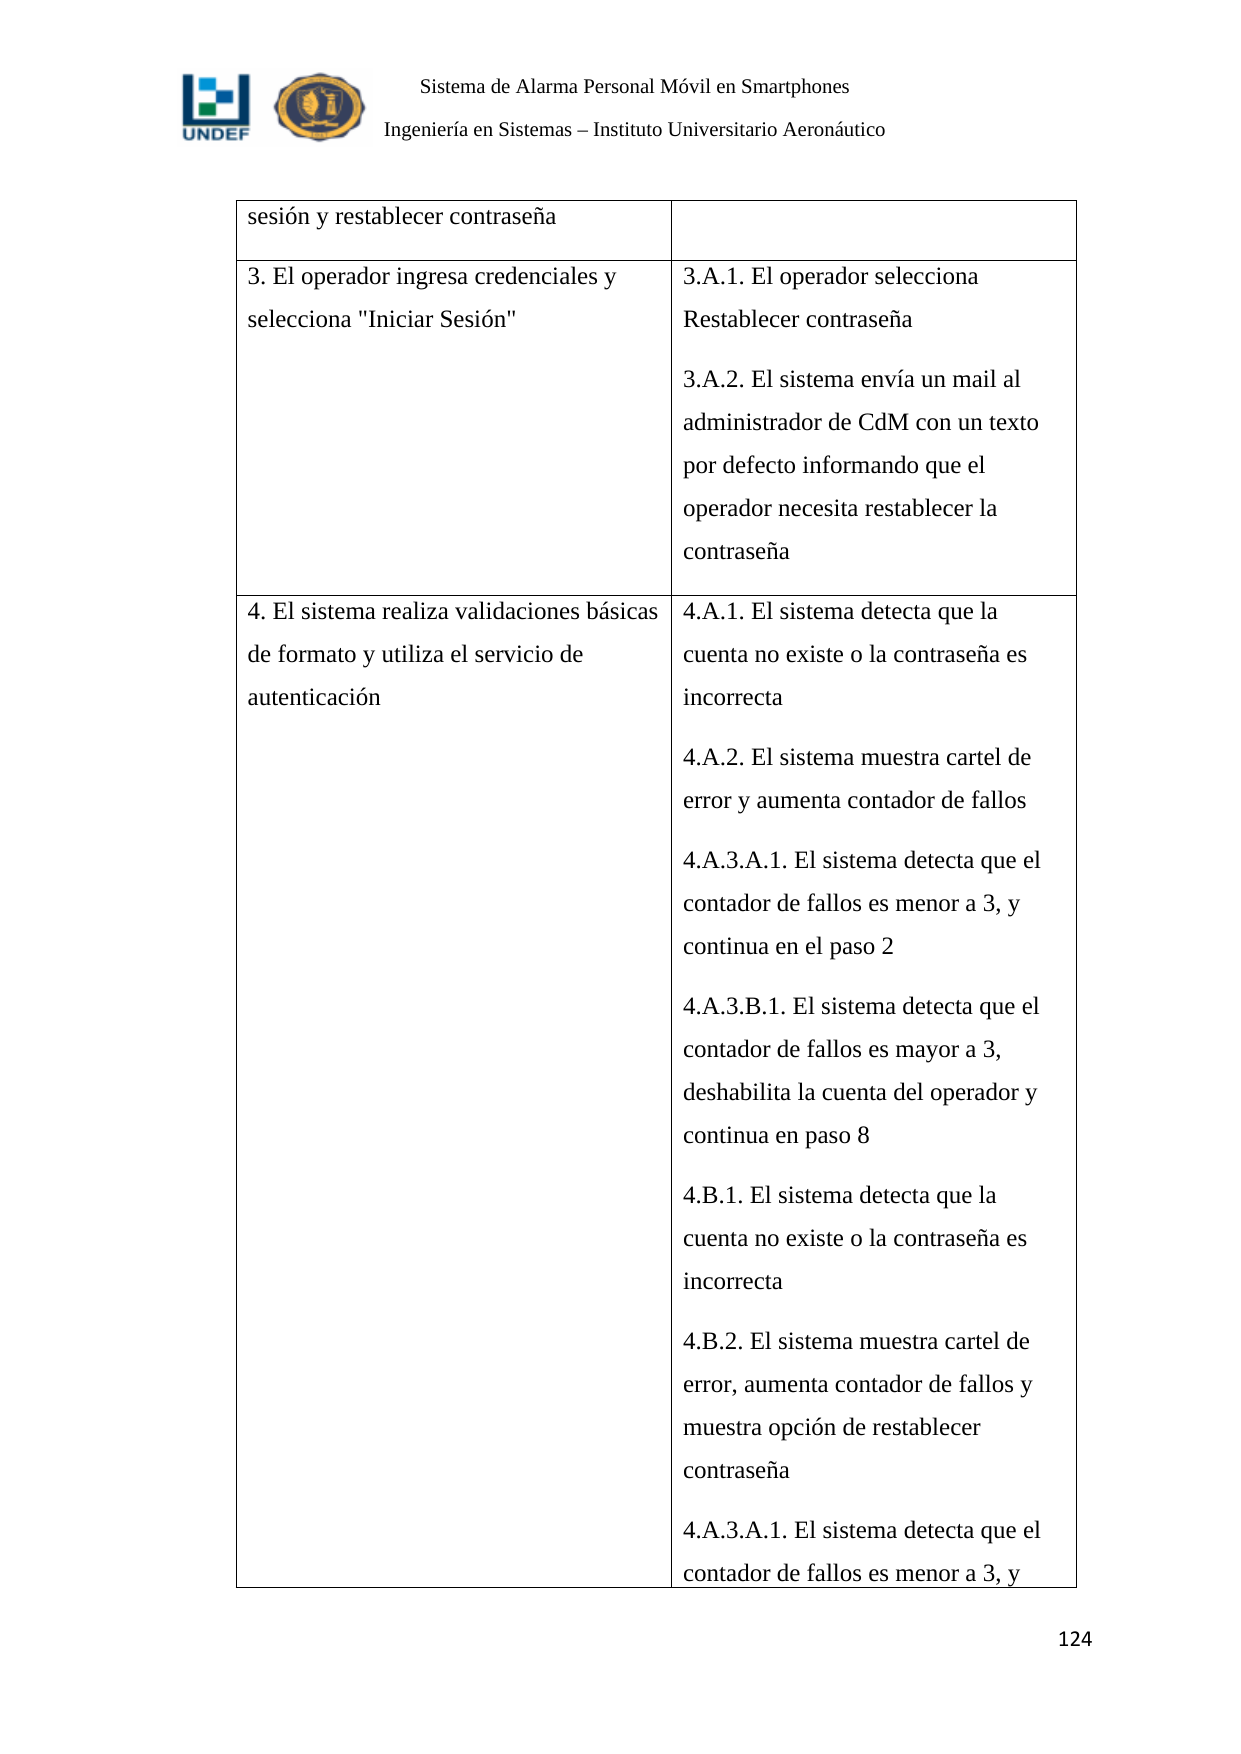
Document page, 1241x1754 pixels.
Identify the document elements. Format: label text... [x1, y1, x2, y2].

table_cell 4. El sistema realiza validaciones básicas de formato y utiliza el servicio de autenticación [237, 596, 671, 1587]
picture [177, 68, 373, 147]
table_cell 3. El operador ingresa credenciales y selecciona "Iniciar Sesión" [237, 261, 671, 595]
table_cell [672, 201, 1076, 260]
table_cell 3.A.1. El operador selecciona Restablecer contraseña 3.A.2. El sistema envía un mail al administrador de CdM con un texto por defecto informando que el operador necesita restablecer la contraseña [672, 261, 1076, 595]
table_cell 2. El sistema muestra formulario con: usuario, contraseña y botones de iniciar sesión y restablecer contraseña [237, 201, 671, 260]
